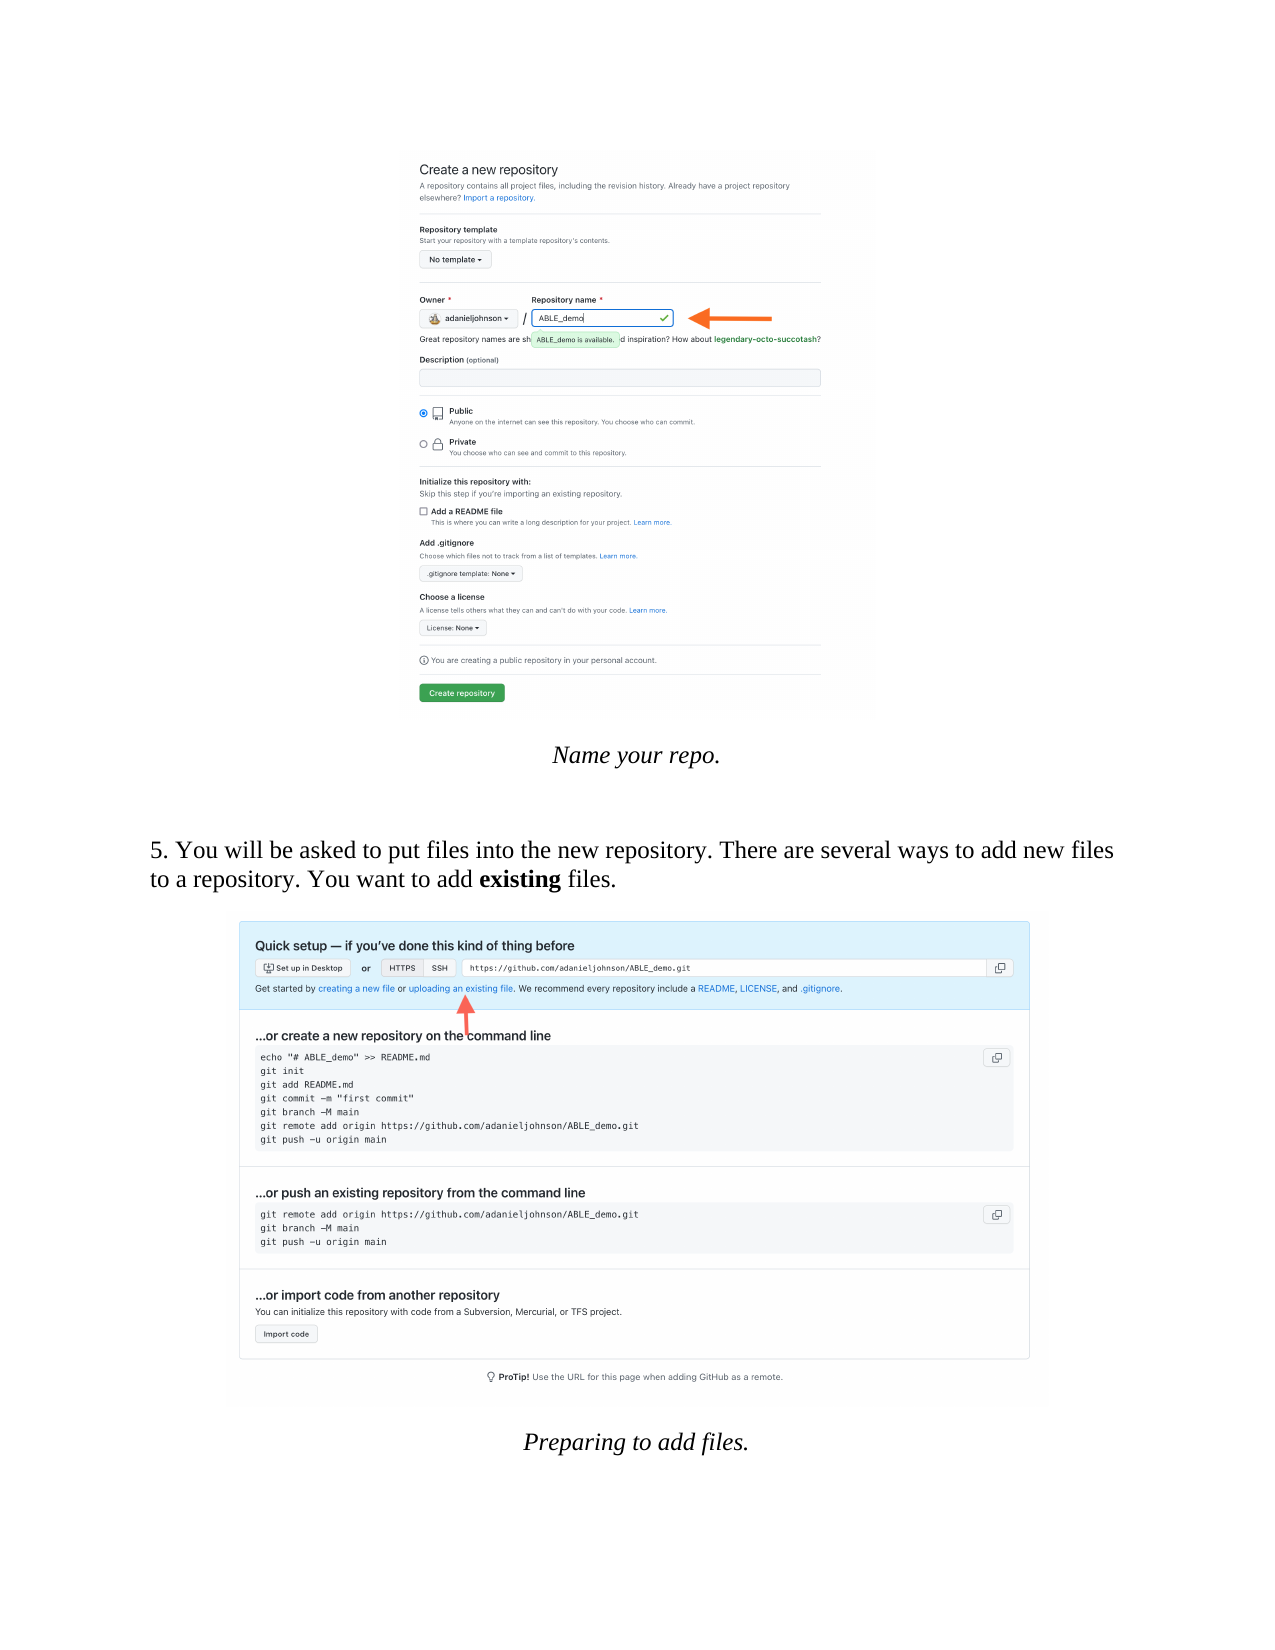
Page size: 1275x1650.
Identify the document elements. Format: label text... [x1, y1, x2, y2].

picture [398, 150, 877, 720]
text 5. You will be asked to put files into the new repository. There are several ways to add new files to a repository. You want to add existing files. [150, 836, 1125, 893]
text Name your repo. [150, 741, 1125, 769]
text Preparing to add files. [150, 1427, 1125, 1456]
picture [226, 911, 1049, 1407]
